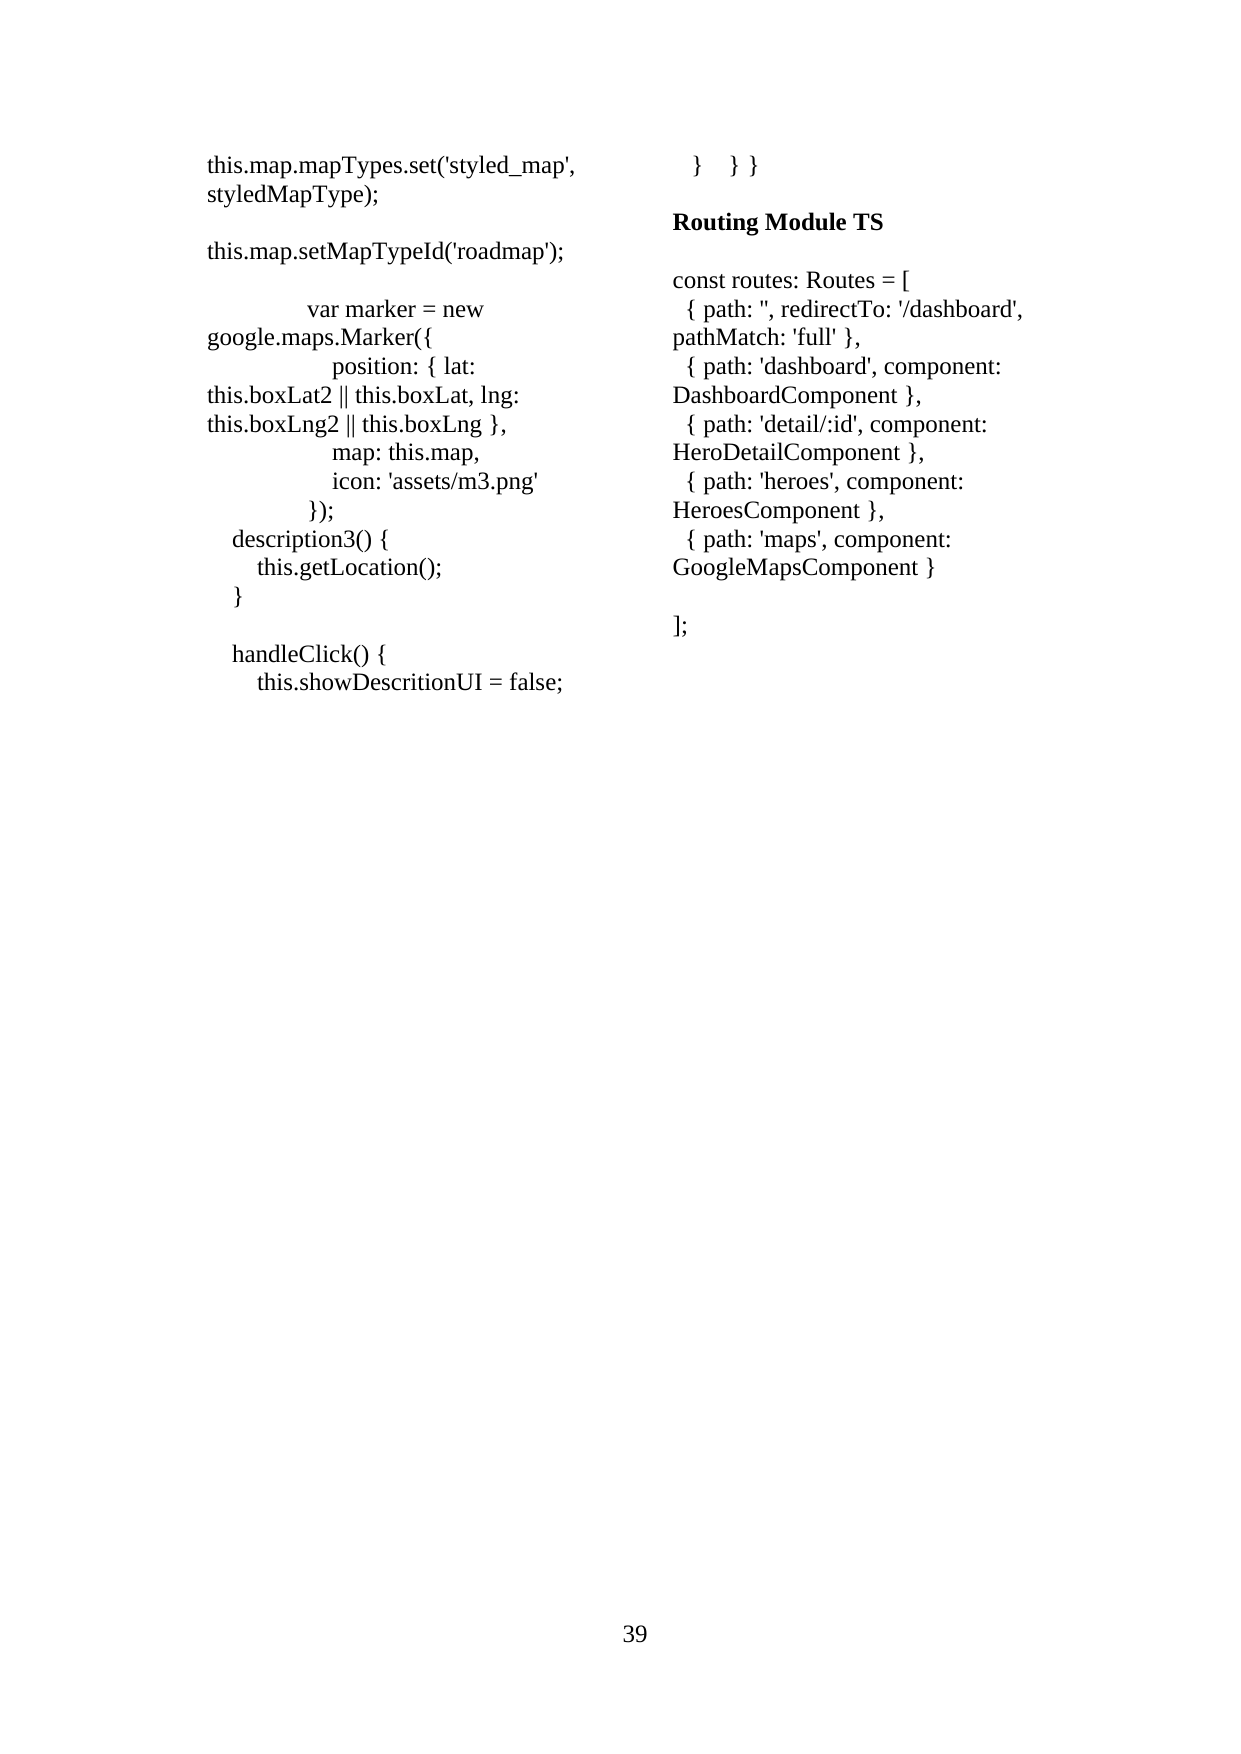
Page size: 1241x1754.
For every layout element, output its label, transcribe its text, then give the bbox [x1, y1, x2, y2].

text { path: '', redirectTo: '/dashboard', pathMatch: 'full' }, [672, 294, 1063, 351]
text position: { lat: this.boxLat2 || this.boxLat, lng: this.boxLng2 || this.boxLng }, [207, 351, 597, 437]
text this.getLocation(); [207, 552, 597, 581]
text description3() { [207, 524, 597, 552]
text ]; [672, 610, 1063, 639]
text const routes: Routes = [ [672, 265, 1063, 294]
text var marker = new google.maps.Marker({ [207, 294, 597, 351]
text { path: 'dashboard', component: DashboardComponent }, [672, 351, 1063, 409]
text this.showDescritionUI = false; [207, 667, 597, 696]
text map: this.map, [207, 437, 597, 466]
text this.map.setMapTypeId('roadmap'); [207, 207, 597, 265]
text { path: 'detail/:id', component: HeroDetailComponent }, [672, 409, 1063, 466]
text Routing Module TS [672, 207, 1063, 236]
text icon: 'assets/m3.png' [207, 466, 597, 495]
text this.map.mapTypes.set('styled_map', styledMapType); [207, 150, 597, 207]
text }); [207, 495, 597, 524]
text { path: 'maps', component: GoogleMapsComponent } [672, 524, 1063, 581]
text } } } [672, 150, 1063, 179]
text } [207, 581, 597, 610]
text handleClick() { [207, 639, 597, 667]
text { path: 'heroes', component: HeroesComponent }, [672, 466, 1063, 524]
